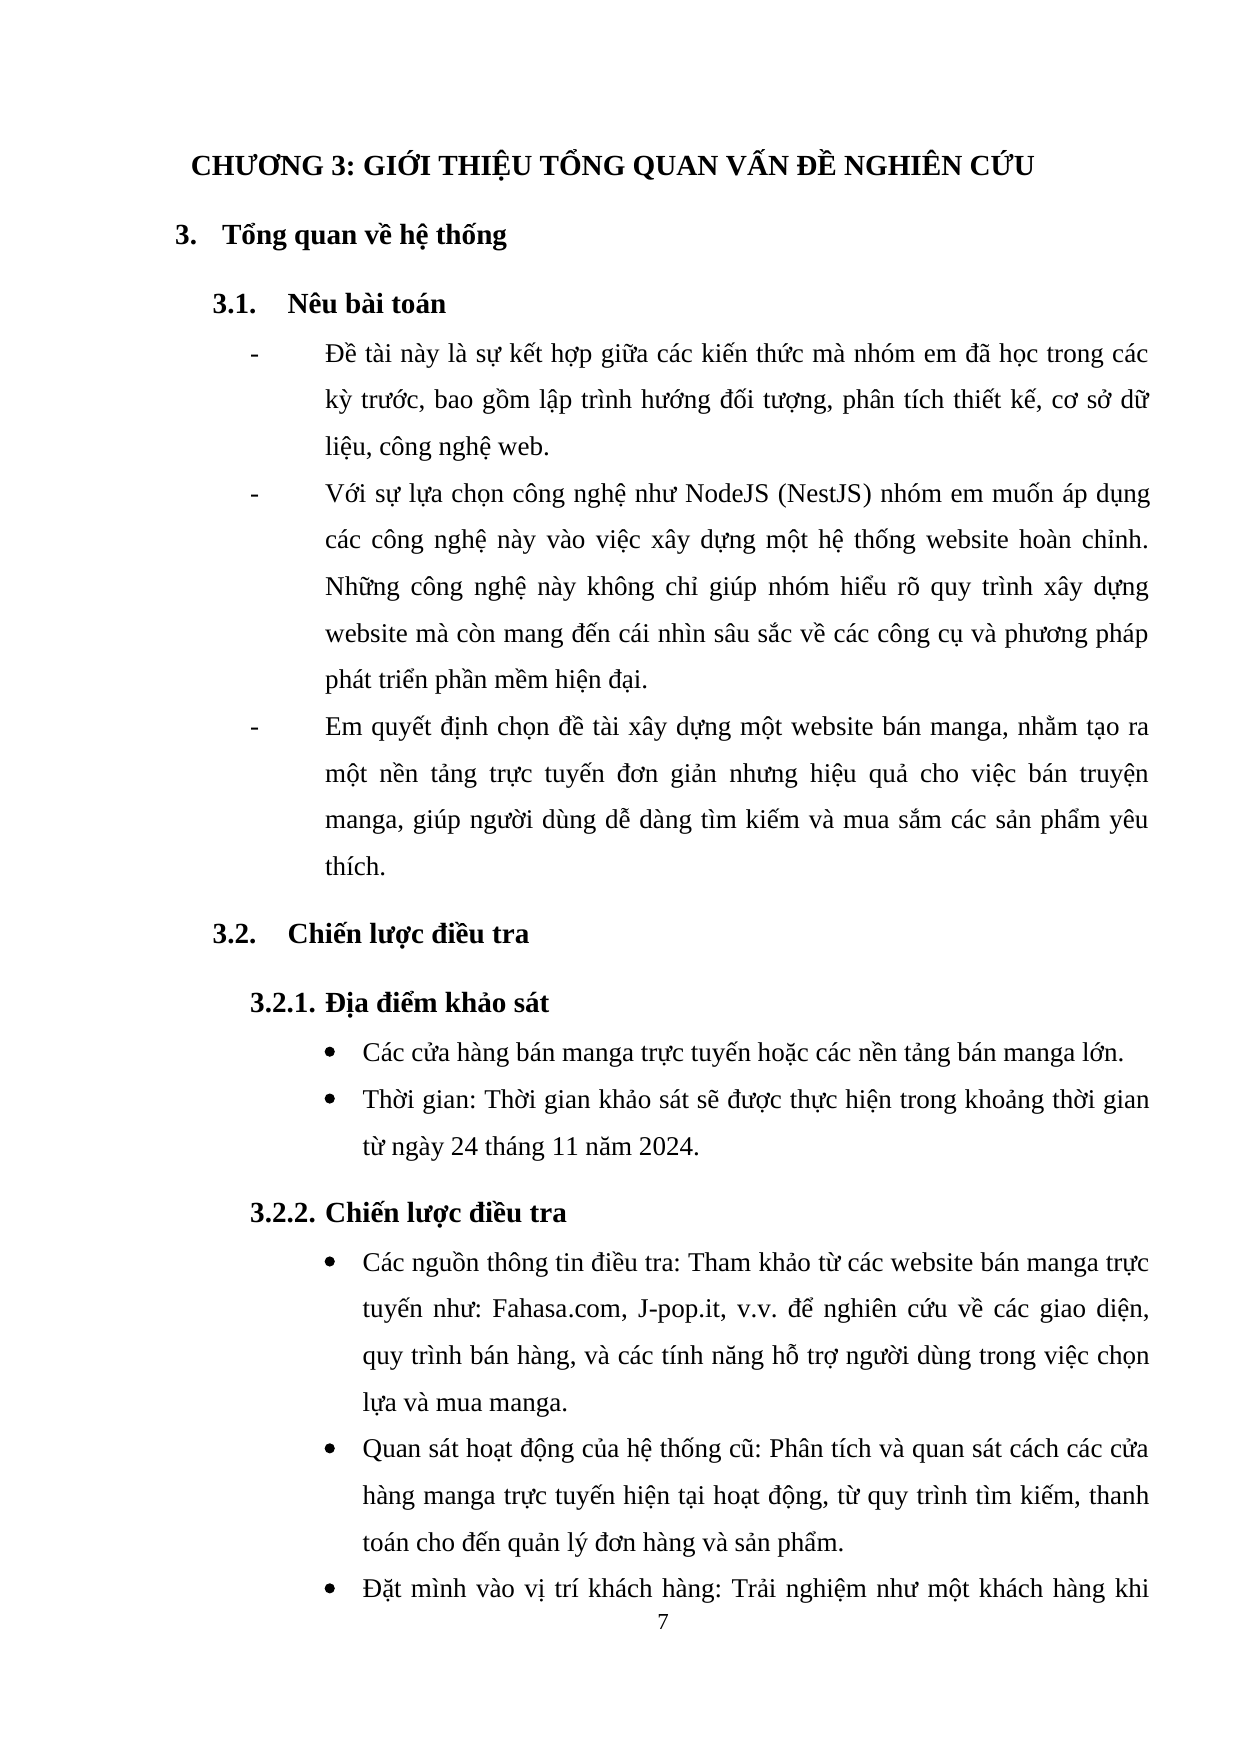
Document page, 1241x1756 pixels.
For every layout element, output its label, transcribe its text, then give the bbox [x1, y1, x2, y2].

text - Đề tài này là sự kết hợp giữa các kiến thức mà nhóm em đã học trong các kỳ trước, bao gồm lập trình hướng đối tượng, phân tích thiết kế, cơ sở dữ liệu, công nghệ web. [250, 337, 1151, 461]
list Các nguồn thông tin điều tra: Tham khảo từ các website bán manga trực tuyến như: Fahasa.com, J-pop.it, v.v. để nghiên cứu về các giao diện, quy trình bán hàng, và các tính năng hỗ trợ người dùng trong việc chọn lựa và mua manga. [325, 1246, 1151, 1417]
subtitle Chiến lược điều tra [212, 916, 1151, 950]
subtitle CHƯƠNG 3: GIỚI THIỆU TỔNG QUAN VẤN ĐỀ NGHIÊN CỨU [191, 148, 1139, 181]
list Quan sát hoạt động của hệ thống cũ: Phân tích và quan sát cách các cửa hàng manga trực tuyến hiện tại hoạt động, từ quy trình tìm kiếm, thanh toán cho đến quản lý đơn hàng và sản phẩm. [325, 1432, 1151, 1557]
subtitle Tổng quan về hệ thống [175, 217, 1151, 251]
text - Với sự lựa chọn công nghệ như NodeJS (NestJS) nhóm em muốn áp dụng các công nghệ này vào việc xây dựng một hệ thống website hoàn chỉnh. Những công nghệ này không chỉ giúp nhóm hiểu rõ quy trình xây dựng website mà còn mang đến cái nhìn sâu sắc về các công cụ và phương pháp phát triển phần mềm hiện đại. [250, 477, 1151, 695]
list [325, 1573, 1151, 1604]
subtitle Nêu bài toán [212, 287, 1151, 320]
text - Em quyết định chọn đề tài xây dựng một website bán manga, nhằm tạo ra một nền tảng trực tuyến đơn giản nhưng hiệu quả cho việc bán truyện manga, giúp người dùng dễ dàng tìm kiếm và mua sắm các sản phẩm yêu thích. [250, 710, 1151, 881]
list Thời gian: Thời gian khảo sát sẽ được thực hiện trong khoảng thời gian từ ngày 24 tháng 11 năm 2024. [325, 1083, 1151, 1161]
subtitle Địa điểm khảo sát [250, 986, 1151, 1019]
subtitle Chiến lược điều tra [250, 1195, 1151, 1229]
list Các cửa hàng bán manga trực tuyến hoặc các nền tảng bán manga lớn. [325, 1036, 1151, 1067]
